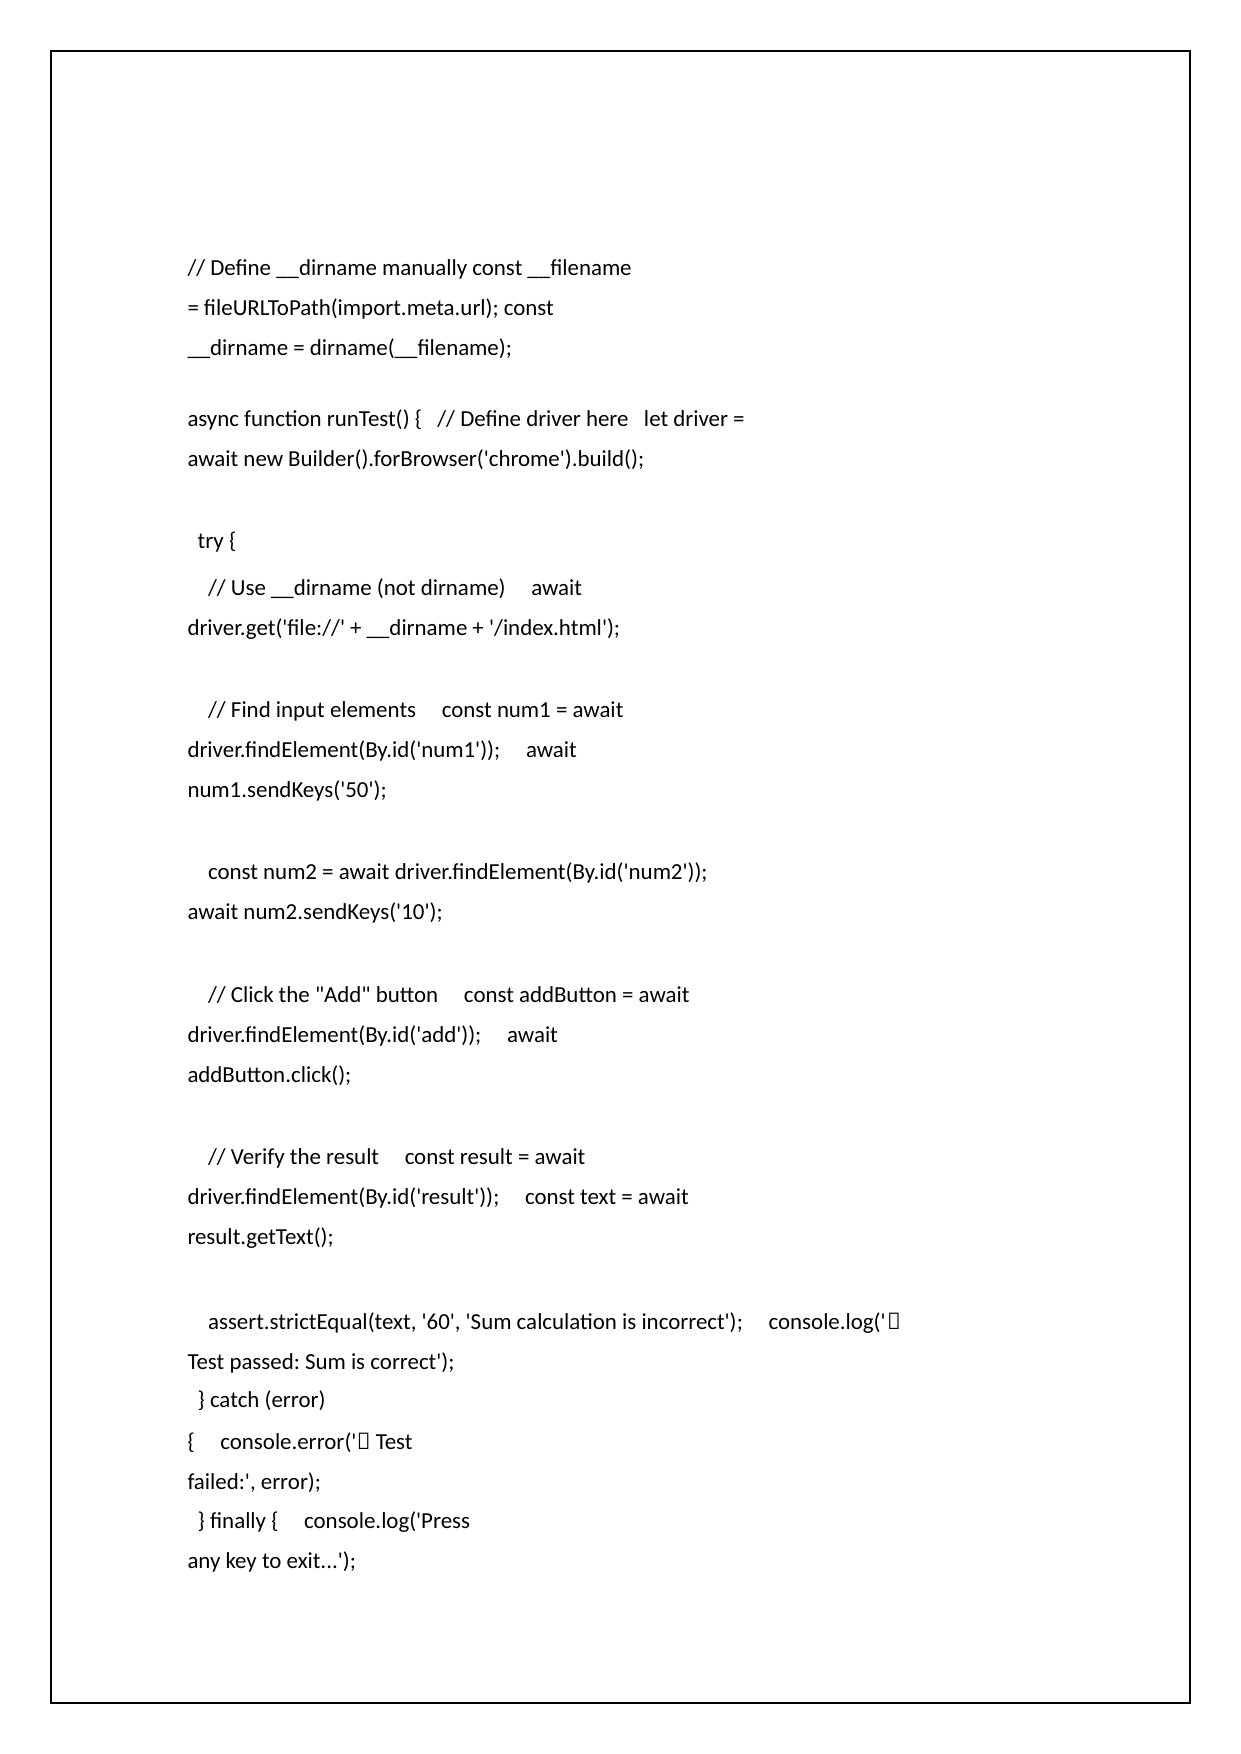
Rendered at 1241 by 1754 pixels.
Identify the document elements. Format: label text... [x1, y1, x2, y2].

text // Verify the result const result = await driver.findElement(By.id('result')); const text = await result.getText(); [187, 1142, 691, 1250]
text assert.strictEqual(text, '60', 'Sum calculation is incorrect'); console.log('✅ Test passed: Sum is correct'); [187, 1305, 908, 1375]
text // Find input elements const num1 = await driver.findElement(By.id('num1')); await num1.sendKeys('50'); [187, 695, 695, 803]
text } catch (error) { console.error('❌ Test failed:', error); [187, 1385, 481, 1495]
text const num2 = await driver.findElement(By.id('num2')); await num2.sendKeys('10'); [187, 857, 765, 926]
text async function runTest() { // Define driver here let driver = await new Builder().forBrowser('chrome').build(); [187, 404, 756, 472]
text // Define __dirname manually const __filename = fileURLToPath(import.meta.url); const __dirname = dirname(__filename); [187, 253, 642, 362]
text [187, 1506, 485, 1574]
text // Use __dirname (not dirname) await driver.get('file://' + __dirname + '/index.html'); [187, 573, 664, 641]
text // Click the "Add" button const addButton = await driver.findElement(By.id('add')); await addButton.click(); [187, 980, 725, 1088]
text try { [187, 526, 1090, 554]
